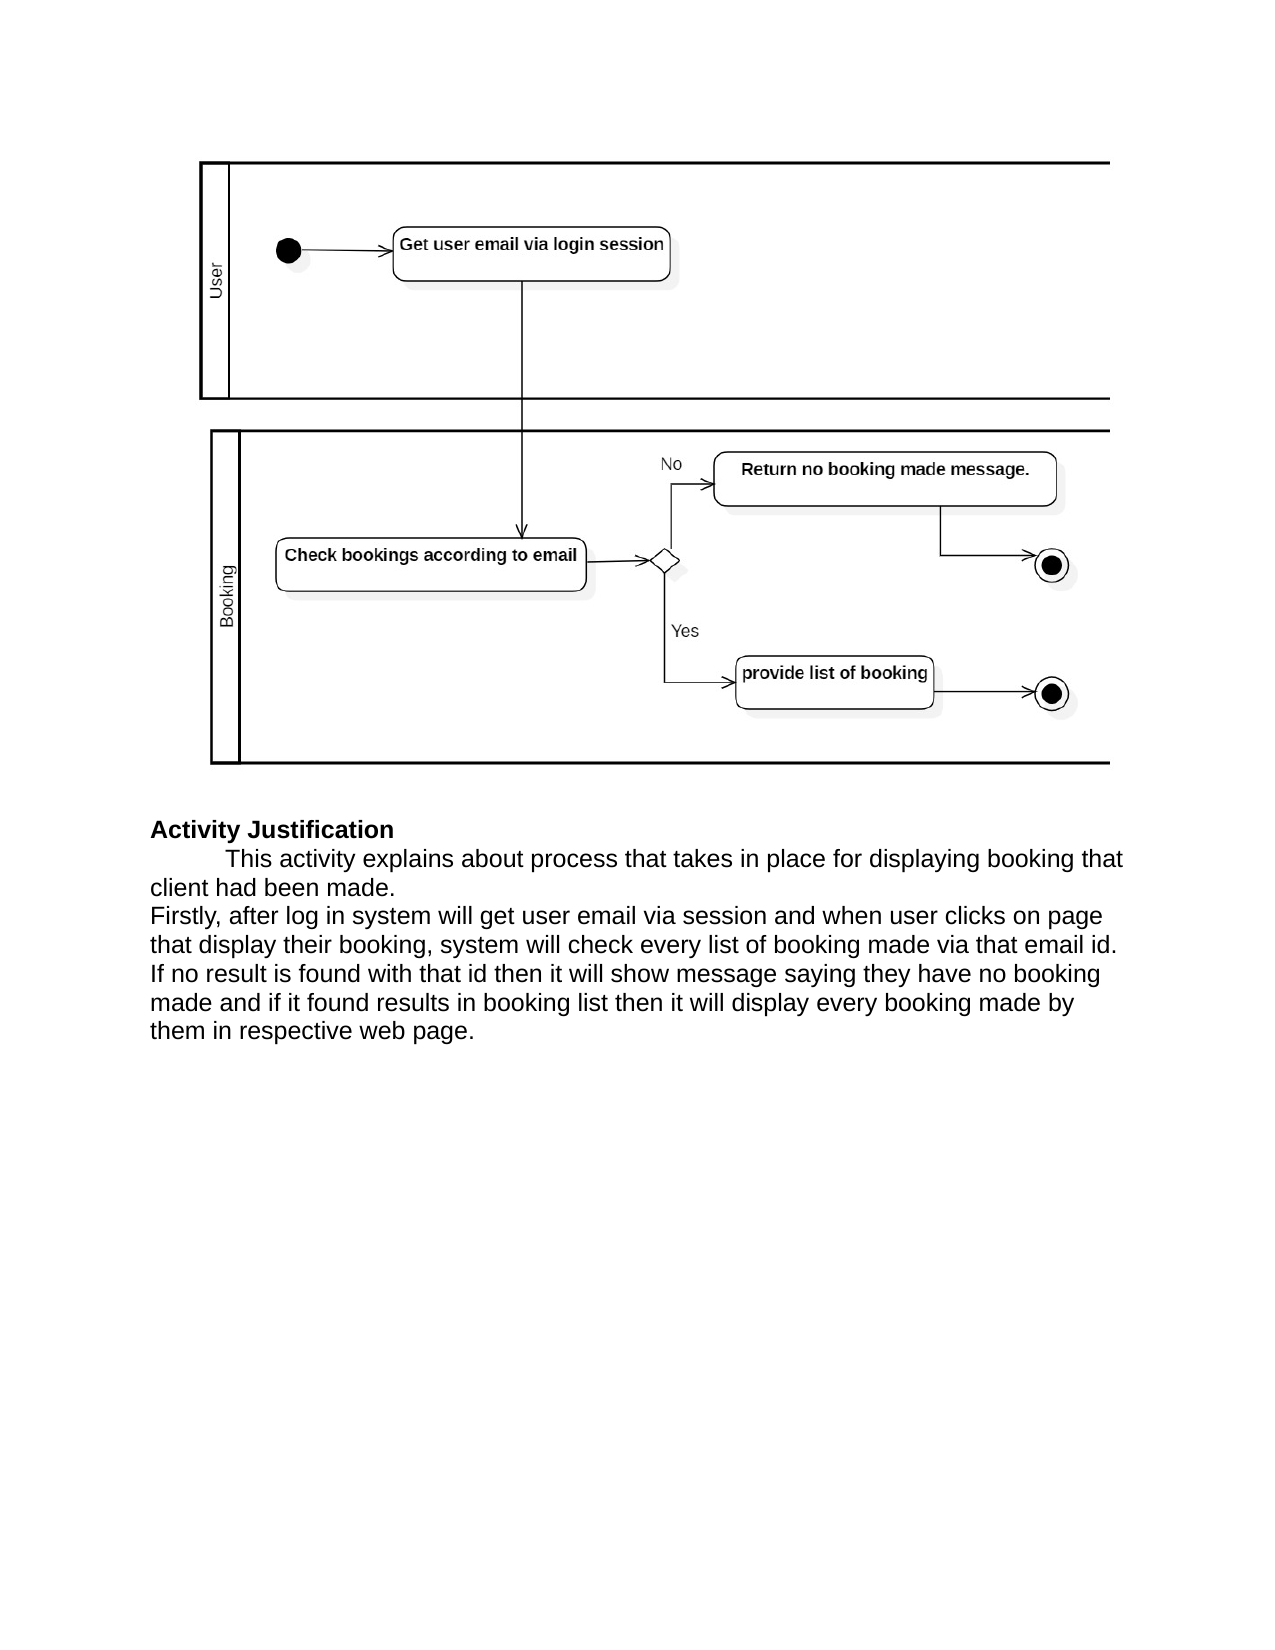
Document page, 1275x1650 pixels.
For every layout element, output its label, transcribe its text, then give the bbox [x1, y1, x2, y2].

text Activity Justification [150, 815, 1125, 844]
picture [187, 150, 1163, 816]
text This activity explains about process that takes in place for displaying booking that client had been made. [150, 844, 1125, 901]
text Firstly, after log in system will get user email via session and when user clicks on page that display their booking, system will check every list of booking made via that email id. If no result is found with that id then it will show message saying they have no booking made and if it found results in booking list then it will display every booking made by them in respective web page. [150, 901, 1125, 1045]
